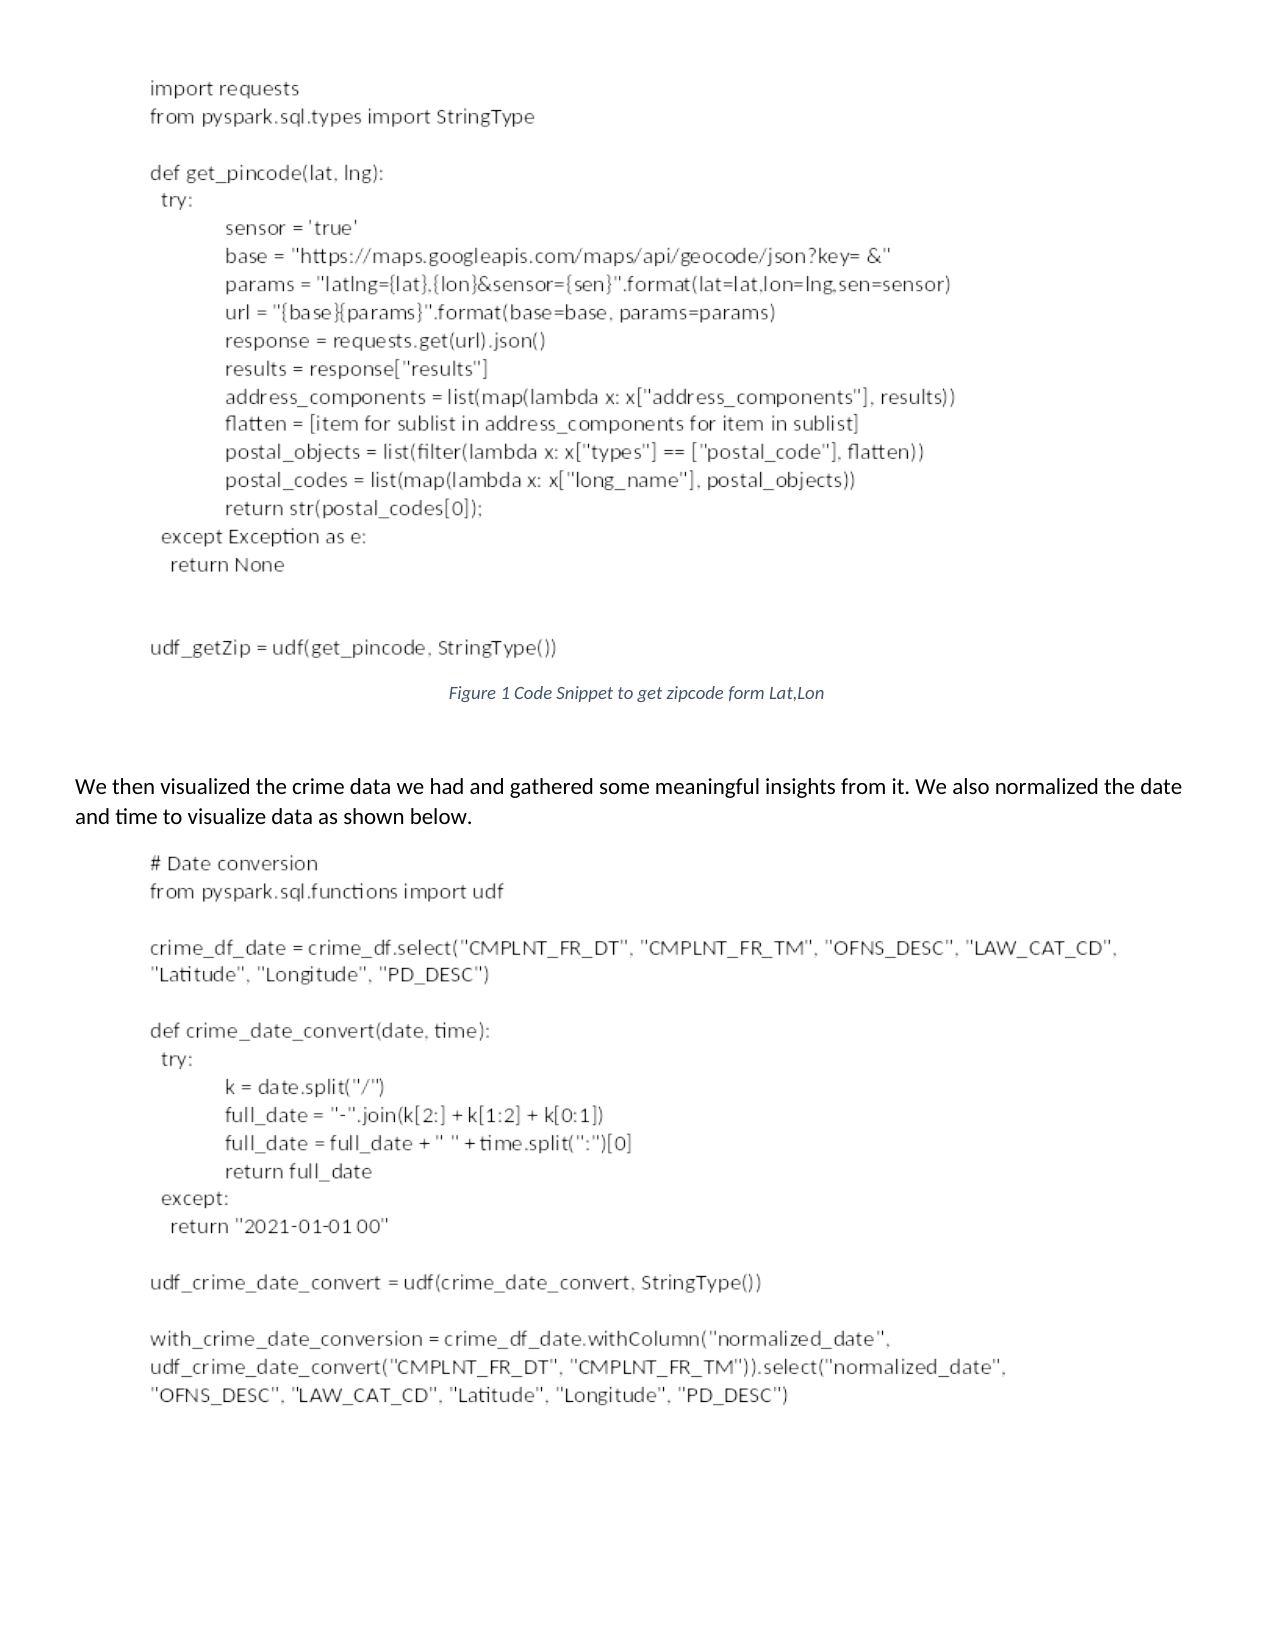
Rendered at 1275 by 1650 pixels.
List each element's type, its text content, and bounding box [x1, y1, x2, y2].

text We then visualized the crime data we had and gathered some meaningful insights from it. We also normalized the date and time to visualize data as shown below. [75, 772, 1200, 830]
text Figure 1 Code Snippet to get zipcode form Lat,Lon [75, 682, 1200, 704]
